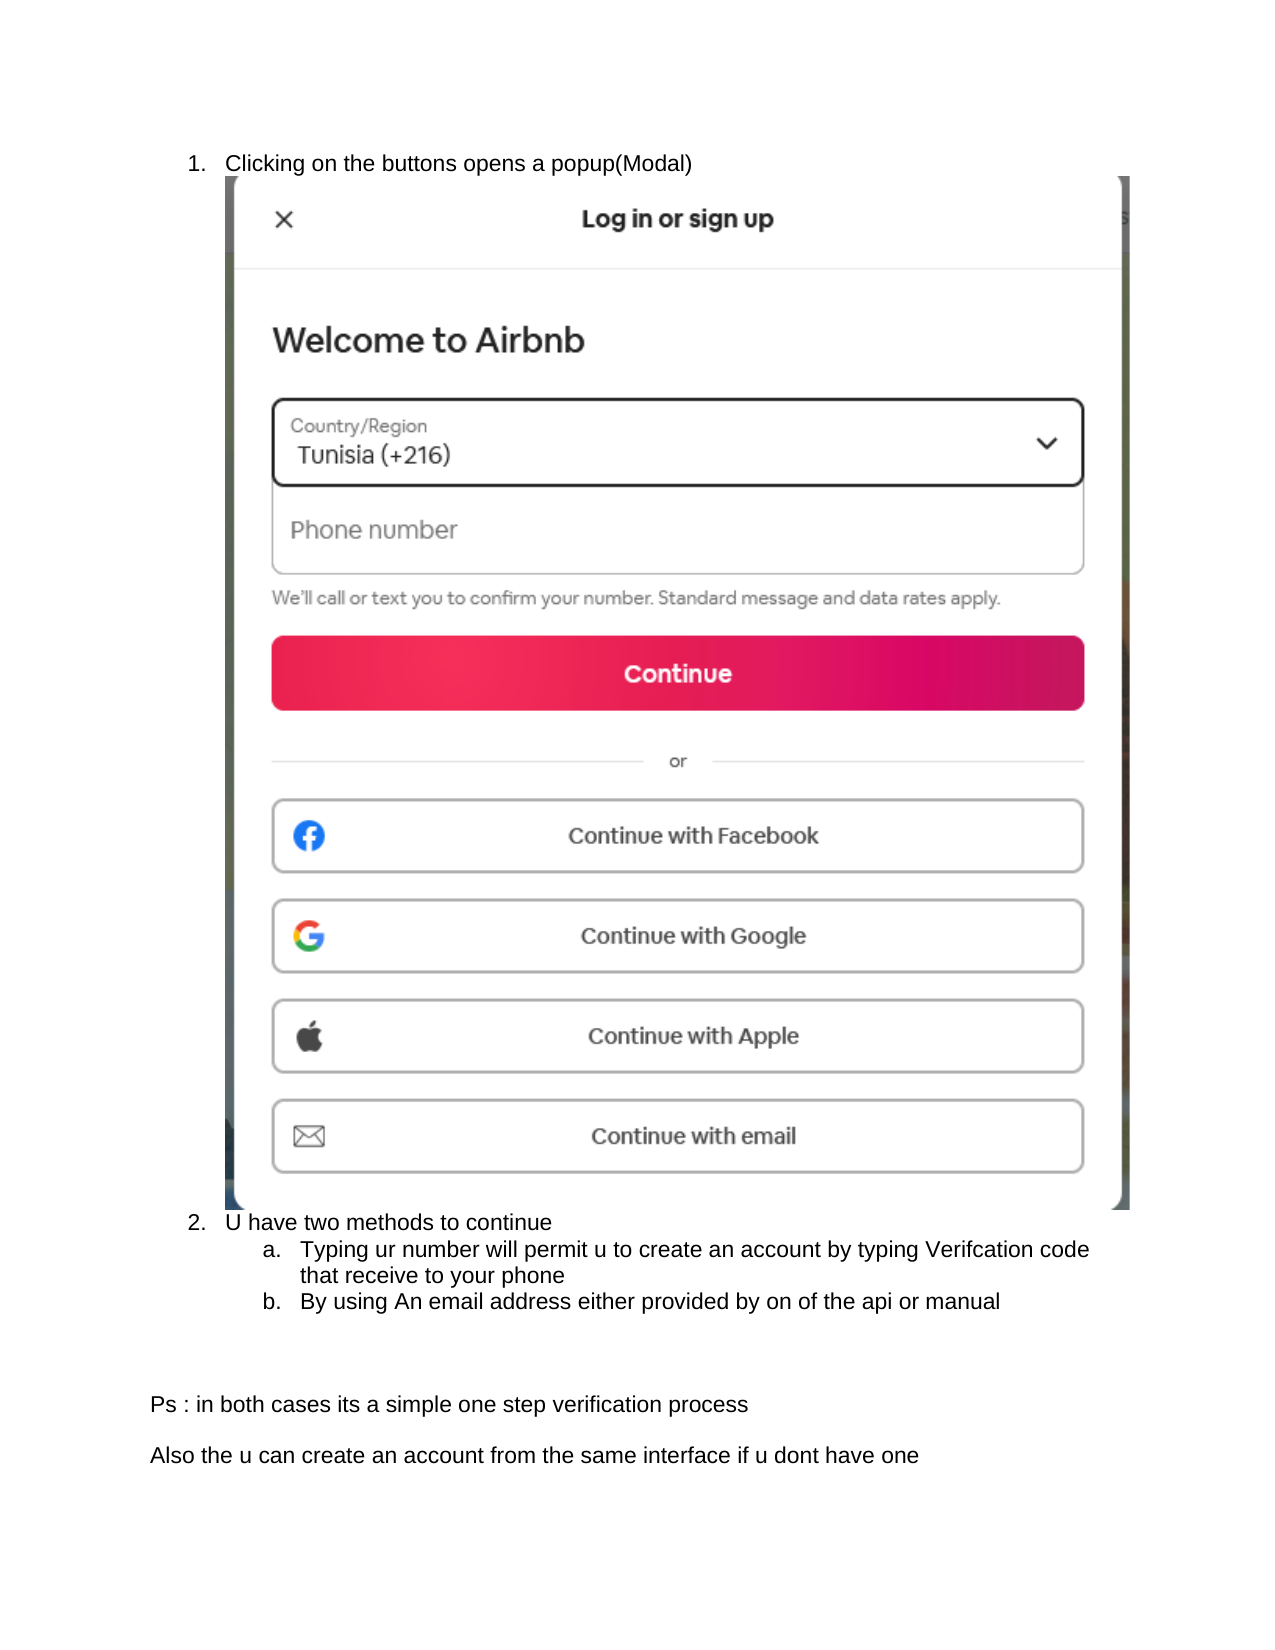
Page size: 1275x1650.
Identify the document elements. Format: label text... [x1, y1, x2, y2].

picture [225, 176, 1130, 1210]
list Typing ur number will permit u to create an account by typing Verifcation code that receive to your phone [262, 1236, 1125, 1288]
list By using An email address either provided by on of the api or manual [262, 1288, 1125, 1314]
text Also the u can create an account from the same interface if u dont have one [150, 1442, 1125, 1469]
list U have two methods to continue [187, 1209, 1125, 1236]
text Ps : in both cases its a simple one step verification process [150, 1391, 1125, 1417]
